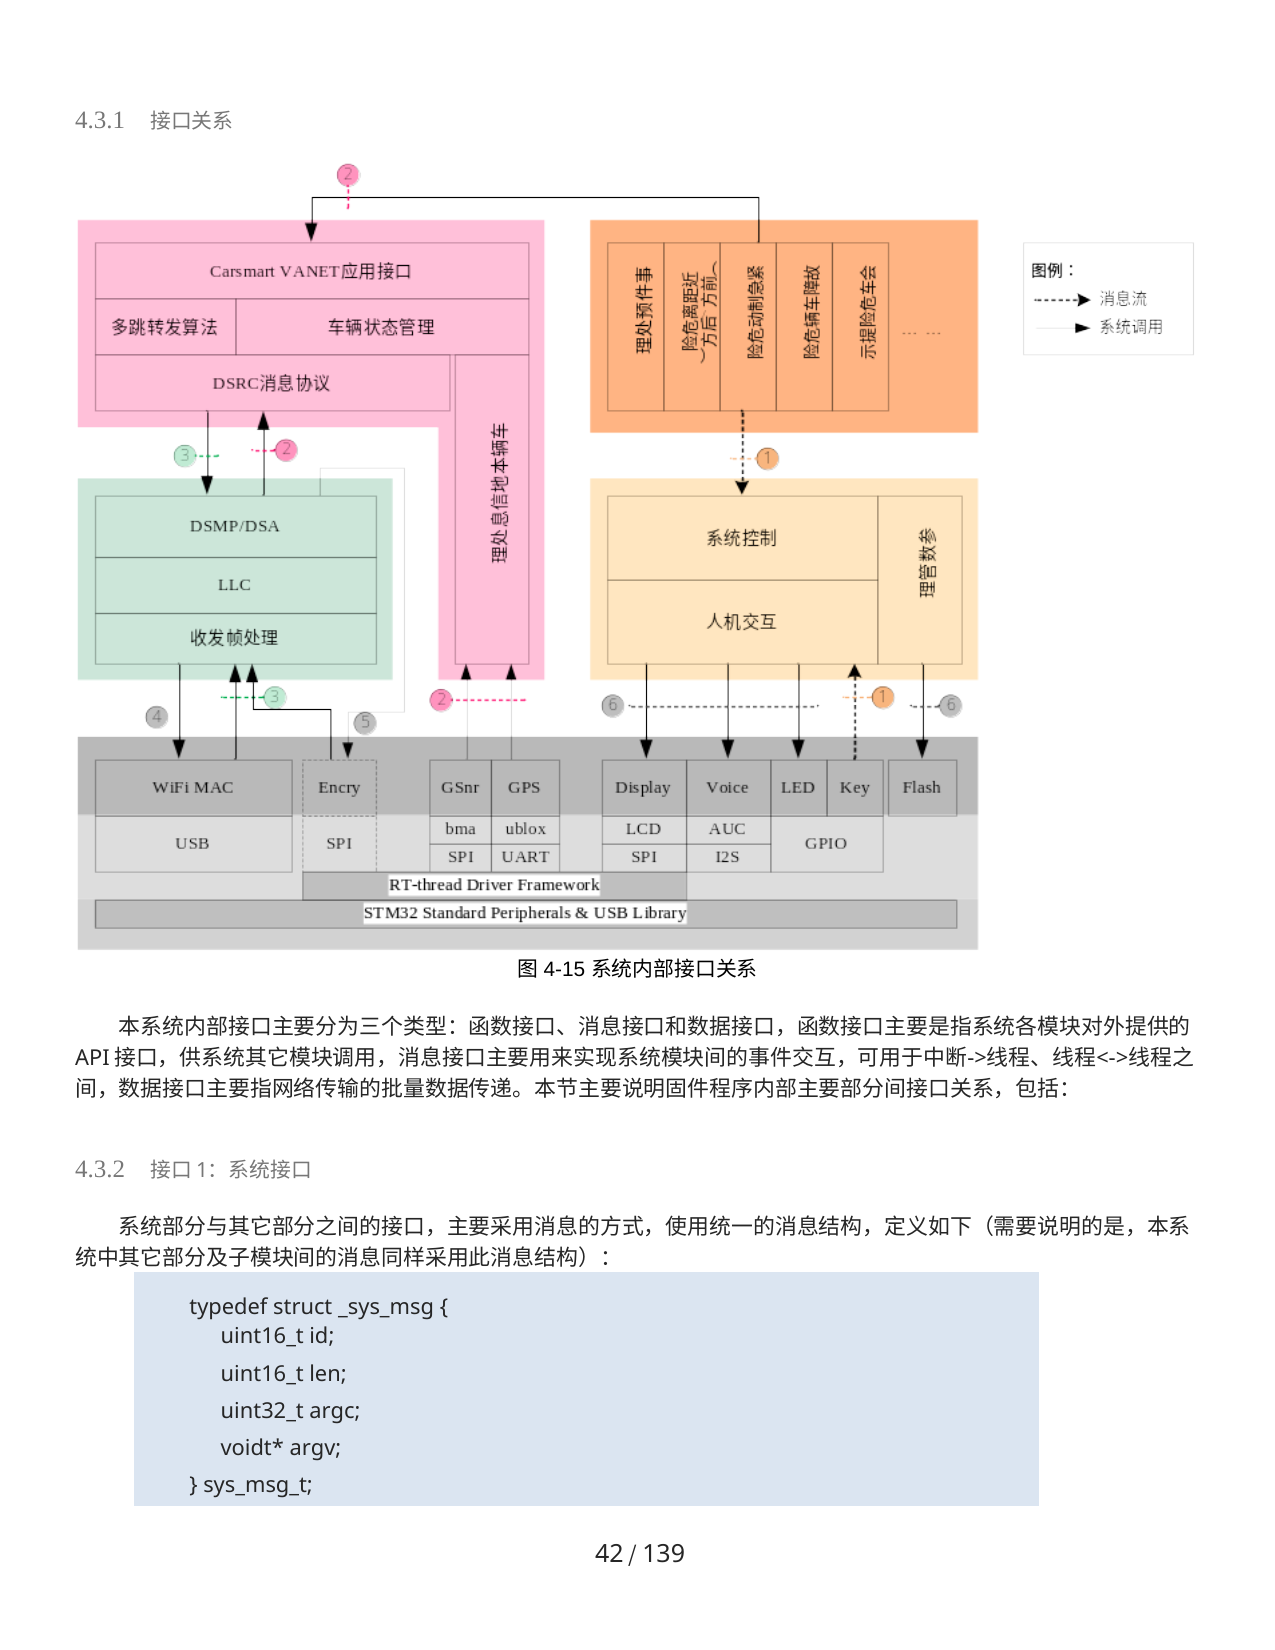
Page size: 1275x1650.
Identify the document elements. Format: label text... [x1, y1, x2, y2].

table_header typedef struct _sys_msg { uint16_t id; uint16_t len; uint32_t argc; voidt* argv; } sys_msg_t; [134, 1272, 1039, 1506]
text 系统部分与其它部分之间的接口，主要采用消息的方式，使用统一的消息结构，定义如下（需要说明的是，本系统中其它部分及子模块间的消息同样采用此消息结构）： [75, 1209, 1200, 1272]
text 本系统内部接口主要分为三个类型：函数接口、消息接口和数据接口，函数接口主要是指系统各模块对外提供的API接口，供系统其它模块调用，消息接口主要用来实现系统模块间的事件交互，可用于中断->线程、线程<->线程之间，数据接口主要指网络传输的批量数据传递。本节主要说明固件程序内部主要部分间接口关系，包括： [75, 1009, 1200, 1103]
subtitle 接口1：系统接口 [75, 1153, 1200, 1183]
subtitle 接口关系 [75, 105, 1200, 135]
